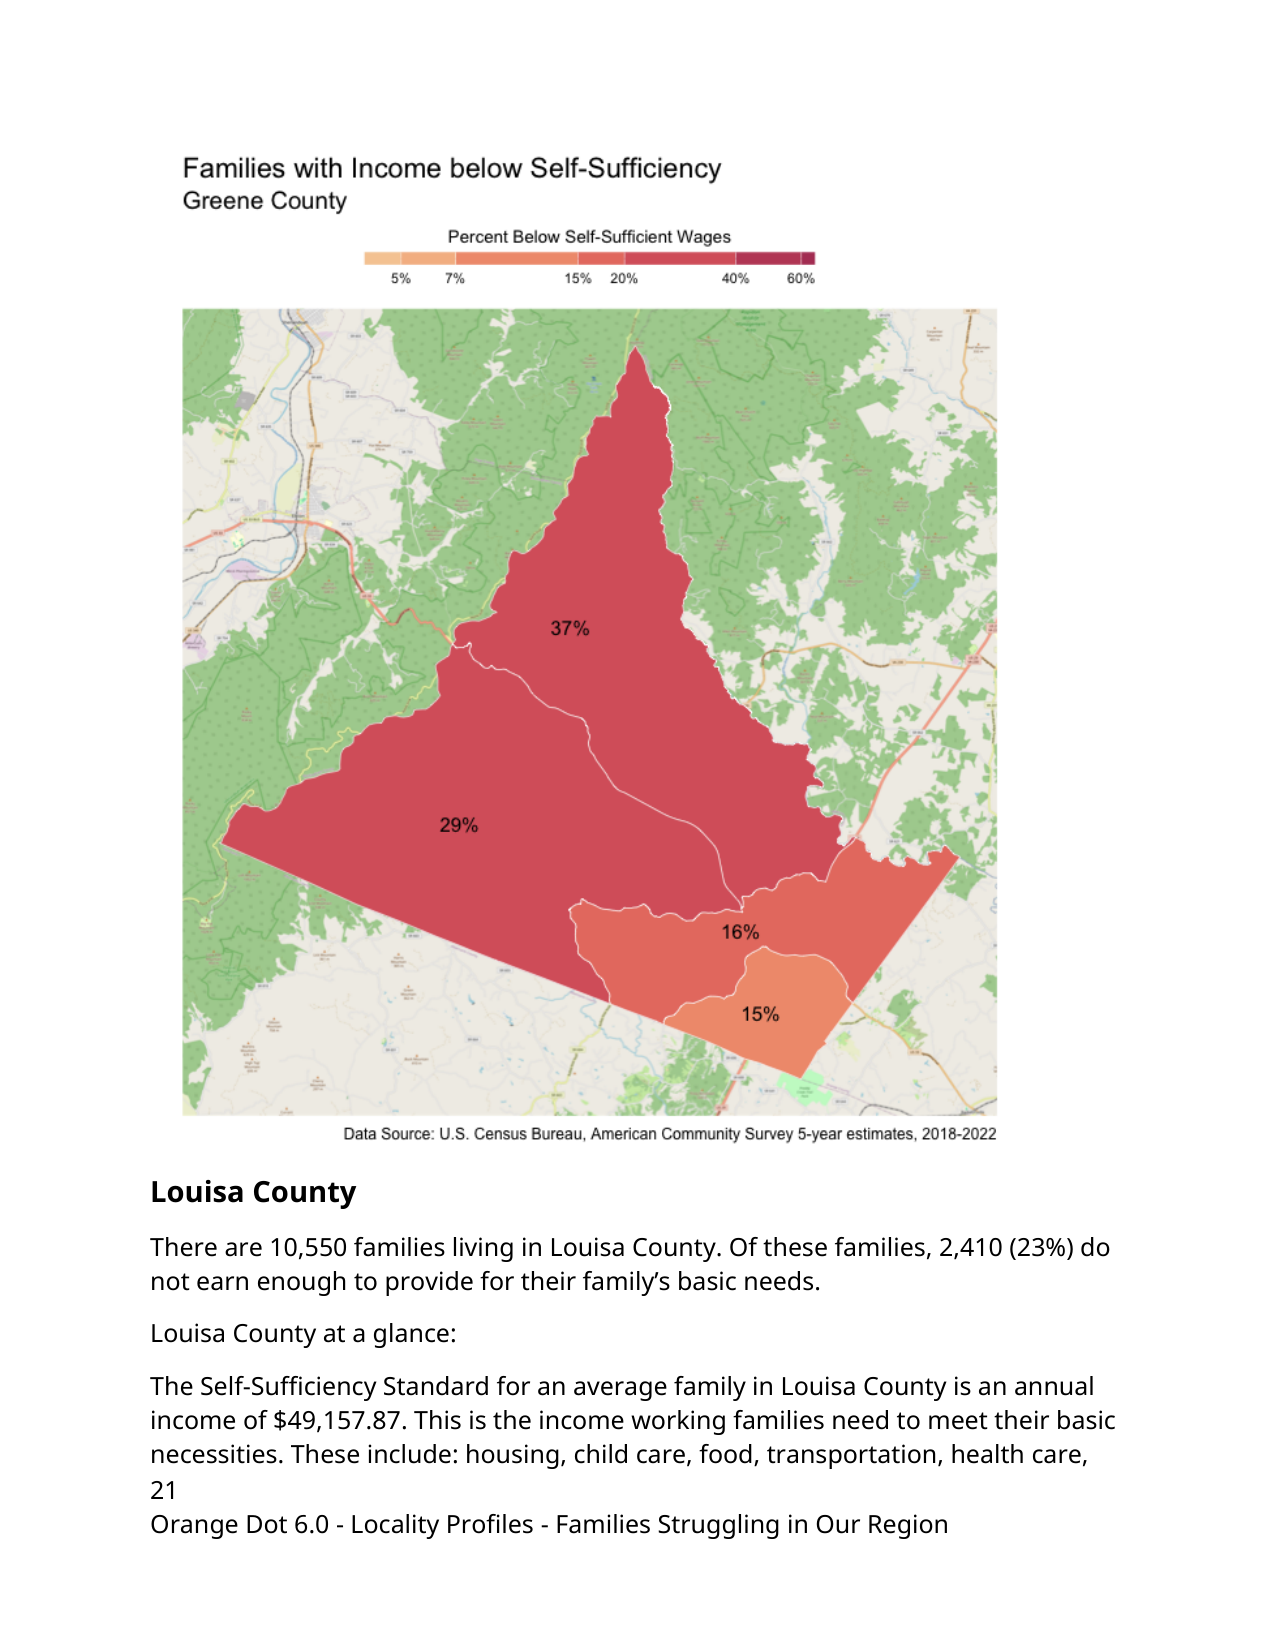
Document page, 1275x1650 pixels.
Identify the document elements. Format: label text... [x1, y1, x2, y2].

picture [150, 150, 1025, 1150]
text Louisa County at a glance: [150, 1316, 1125, 1350]
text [150, 1369, 1125, 1471]
subtitle Louisa County [150, 1171, 1125, 1211]
text There are 10,550 families living in Louisa County. Of these families, 2,410 (23%) do not earn enough to provide for their family’s basic needs. [150, 1229, 1125, 1297]
